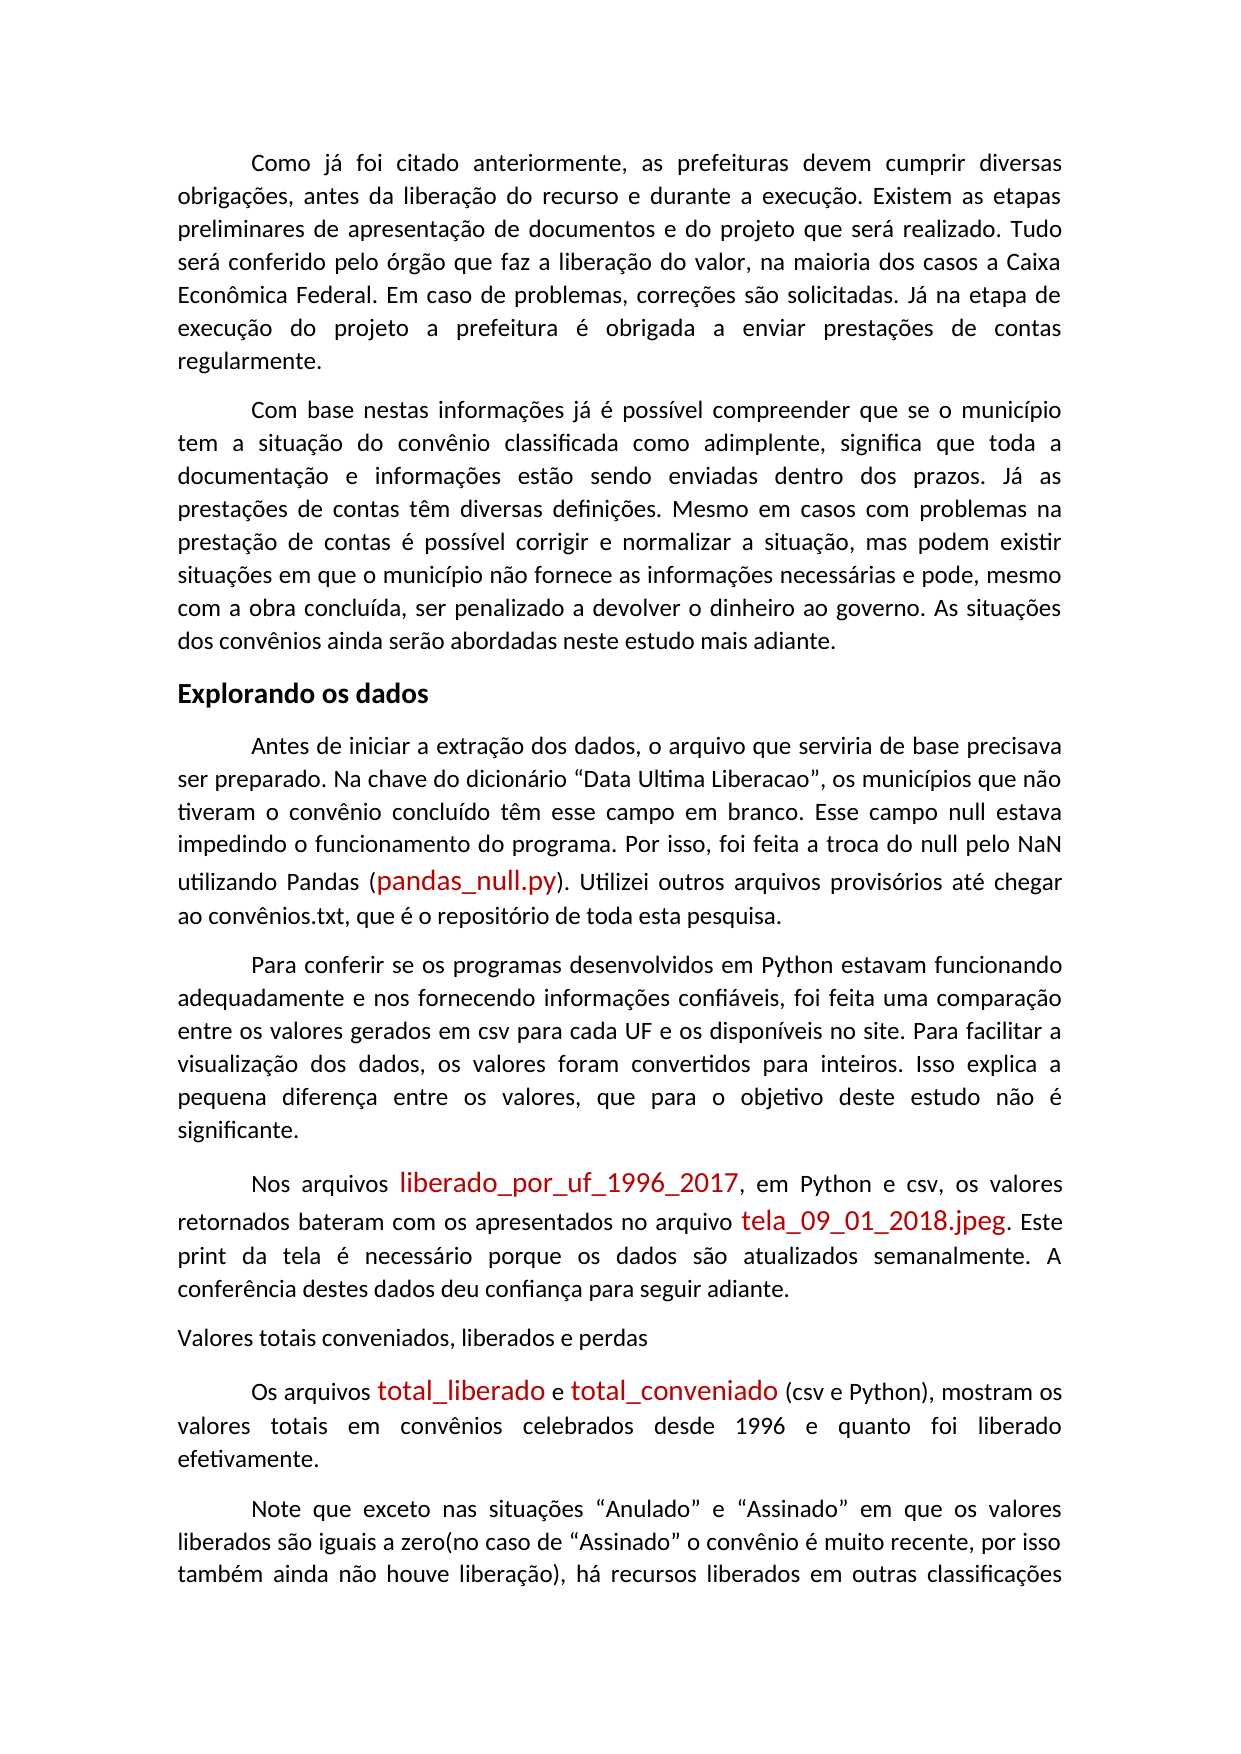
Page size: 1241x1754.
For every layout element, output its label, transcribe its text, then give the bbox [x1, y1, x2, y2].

text Como já foi citado anteriormente, as prefeituras devem cumprir diversas obrigações, antes da liberação do recurso e durante a execução. Existem as etapas preliminares de apresentação de documentos e do projeto que será realizado. Tudo será conferido pelo órgão que faz a liberação do valor, na maioria dos casos a Caixa Econômica Federal. Em caso de problemas, correções são solicitadas. Já na etapa de execução do projeto a prefeitura é obrigada a enviar prestações de contas regularmente. [177, 148, 1063, 376]
text Antes de iniciar a extração dos dados, o arquivo que serviria de base precisava ser preparado. Na chave do dicionário “Data Ultima Liberacao”, os municípios que não tiveram o convênio concluído têm esse campo em branco. Esse campo null estava impedindo o funcionamento do programa. Por isso, foi feita a troca do null pelo NaN utilizando Pandas (pandas_null.py). Utilizei outros arquivos provisórios até chegar ao convênios.txt, que é o repositório de toda esta pesquisa. [177, 730, 1063, 930]
text Nos arquivos liberado_por_uf_1996_2017, em Python e csv, os valores retornados bateram com os apresentados no arquivo tela_09_01_2018.jpeg. Este print da tela é necessário porque os dados são atualizados semanalmente. A conferência destes dados deu confiança para seguir adiante. [177, 1164, 1063, 1303]
text Para conferir se os programas desenvolvidos em Python estavam funcionando adequadamente e nos fornecendo informações confiáveis, foi feita uma comparação entre os valores gerados em csv para cada UF e os disponíveis no site. Para facilitar a visualização dos dados, os valores foram convertidos para inteiros. Isso explica a pequena diferença entre os valores, que para o objetivo deste estudo não é significante. [177, 949, 1063, 1144]
text Com base nestas informações já é possível compreender que se o município tem a situação do convênio classificada como adimplente, significa que toda a documentação e informações estão sendo enviadas dentro dos prazos. Já as prestações de contas têm diversas definições. Mesmo em casos com problemas na prestação de contas é possível corrigir e normalizar a situação, mas podem existir situações em que o município não fornece as informações necessárias e pode, mesmo com a obra concluída, ser penalizado a devolver o dinheiro ao governo. As situações dos convênios ainda serão abordadas neste estudo mais adiante. [177, 395, 1063, 656]
text Os arquivos total_liberado e total_conveniado (csv e Python), mostram os valores totais em convênios celebrados desde 1996 e quanto foi liberado efetivamente. [177, 1372, 1063, 1474]
text Explorando os dados [177, 675, 1063, 710]
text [177, 1493, 1063, 1589]
text Valores totais conveniados, liberados e perdas [177, 1323, 1063, 1353]
